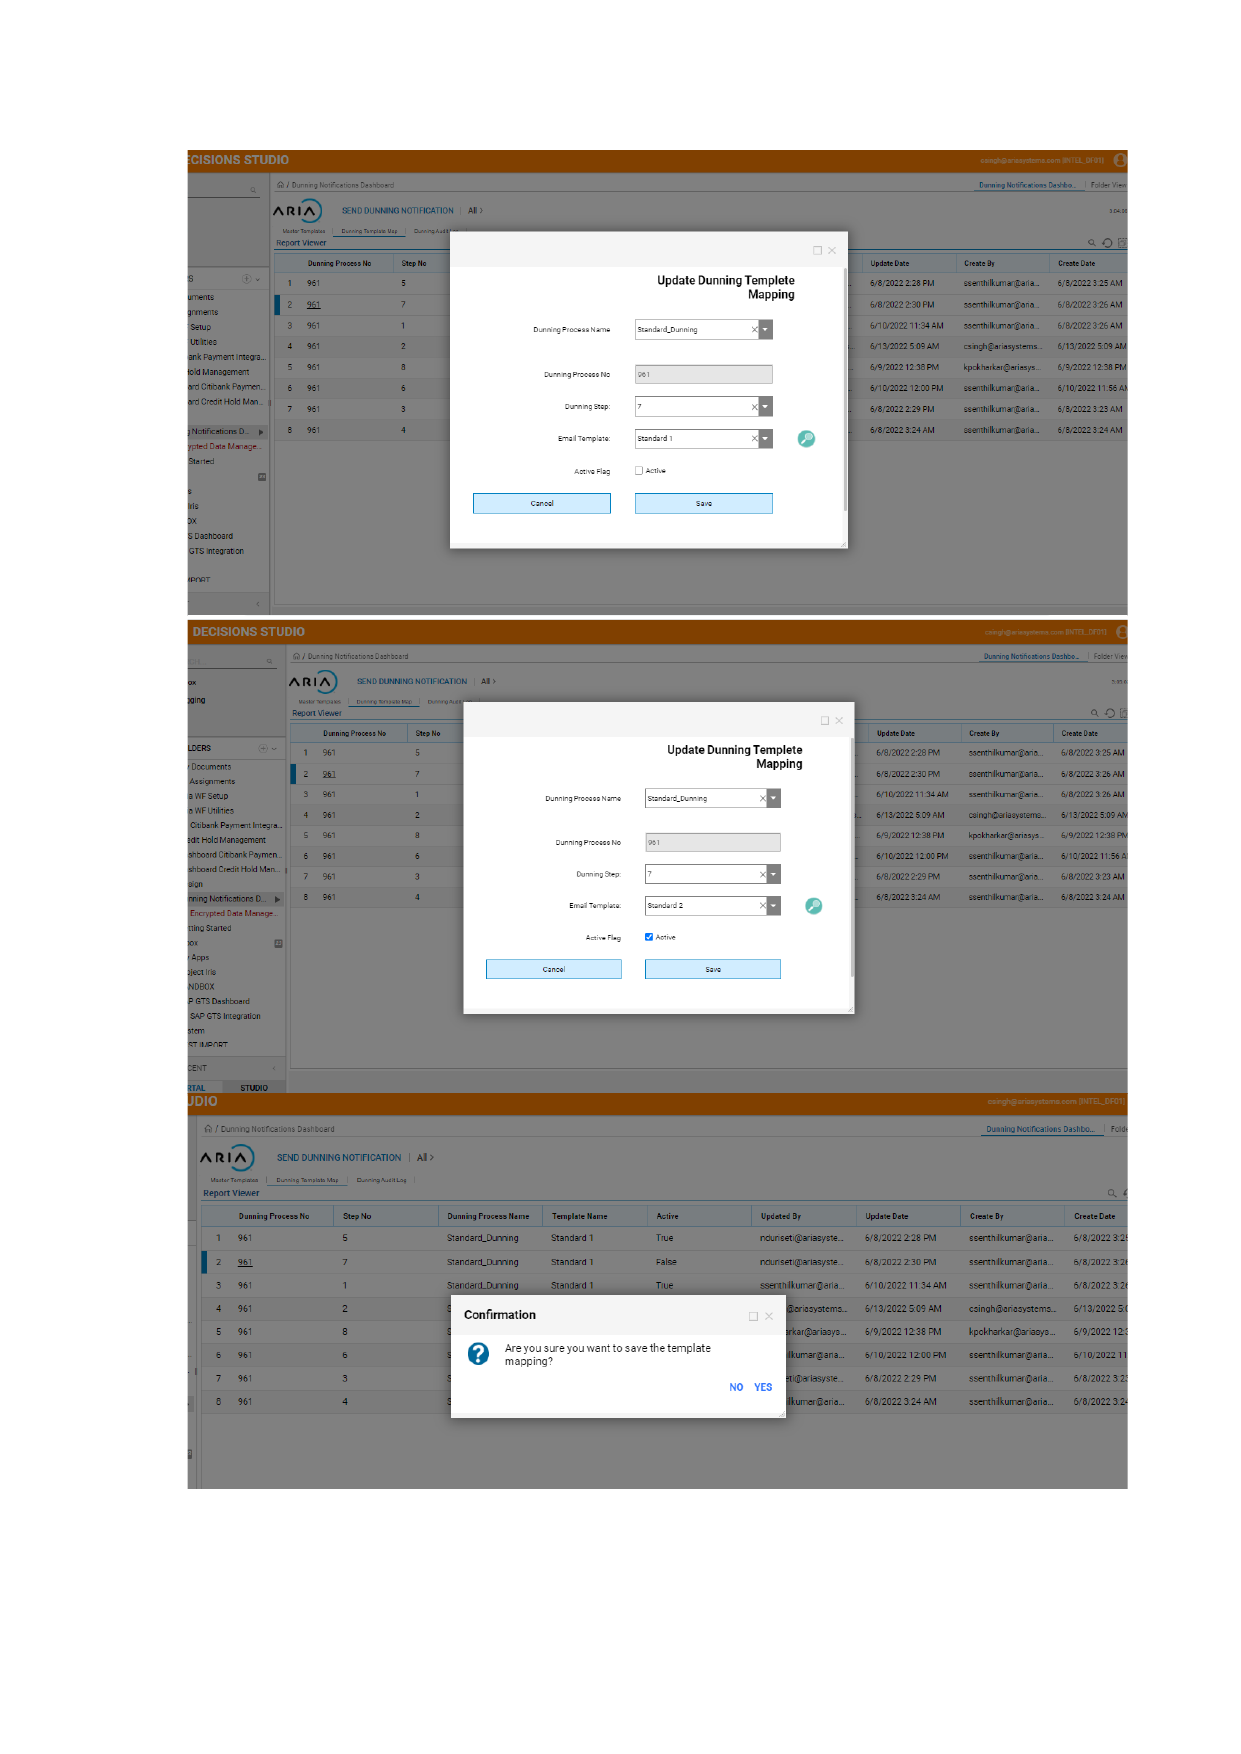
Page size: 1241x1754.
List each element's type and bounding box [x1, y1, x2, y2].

picture [187, 150, 1128, 1489]
